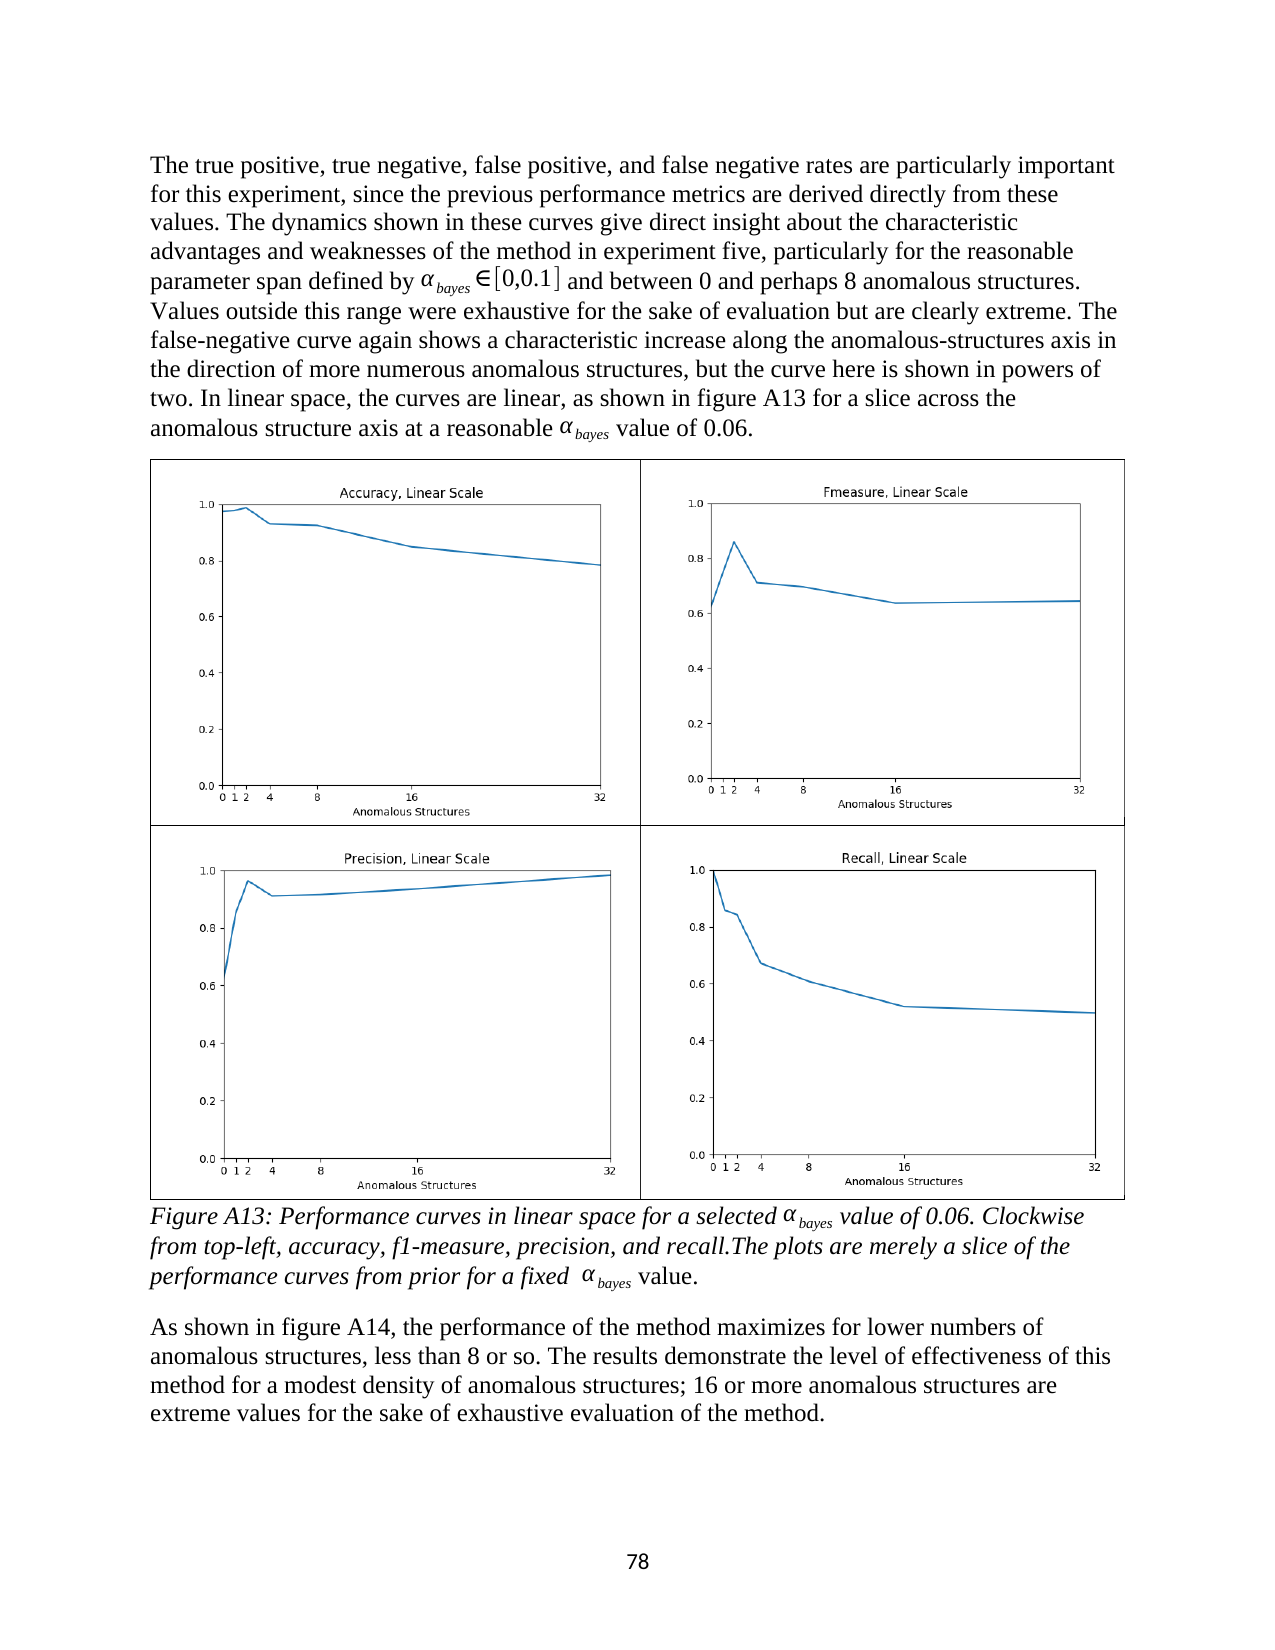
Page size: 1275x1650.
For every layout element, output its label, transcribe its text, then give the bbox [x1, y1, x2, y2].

picture [161, 460, 641, 825]
picture [651, 460, 1125, 817]
table_cell [641, 826, 1124, 1199]
table_header [641, 460, 1124, 825]
text The true positive, true negative, false positive, and false negative rates are particularly important for this experiment, since the previous performance metrics are derived directly from these values. The dynamics shown in these curves give direct insight about the characteristic advantages and weaknesses of the method in experiment five, particularly for the reasonable parameter span defined by and between 0 and perhaps 8 anomalous structures. Values outside this range were exhaustive for the sake of evaluation but are clearly extreme. The false-negative curve again shows a characteristic increase along the anomalous-structures axis in the direction of more numerous anomalous structures, but the curve here is shown in powers of two. In linear space, the curves are linear, as shown in figure A13 for a slice across the anomalous structure axis at a reasonable value of 0.06. [150, 150, 1125, 443]
text As shown in figure A14, the performance of the method maximizes for lower numbers of anomalous structures, less than 8 or so. The results demonstrate the level of effectiveness of this method for a modest density of anomalous structures; 16 or more anomalous structures are extreme values for the sake of exhaustive evaluation of the method. [150, 1312, 1125, 1427]
picture [161, 826, 641, 1199]
picture [651, 826, 1125, 1195]
table_header [151, 460, 161, 825]
table_cell [151, 826, 161, 1199]
text Figure A13: Performance curves in linear space for a selected value of 0.06. Clockwise from top-left, accuracy, f1-measure, precision, and recall.The plots are merely a slice of the performance curves from prior for a fixed value. [150, 1200, 1125, 1291]
